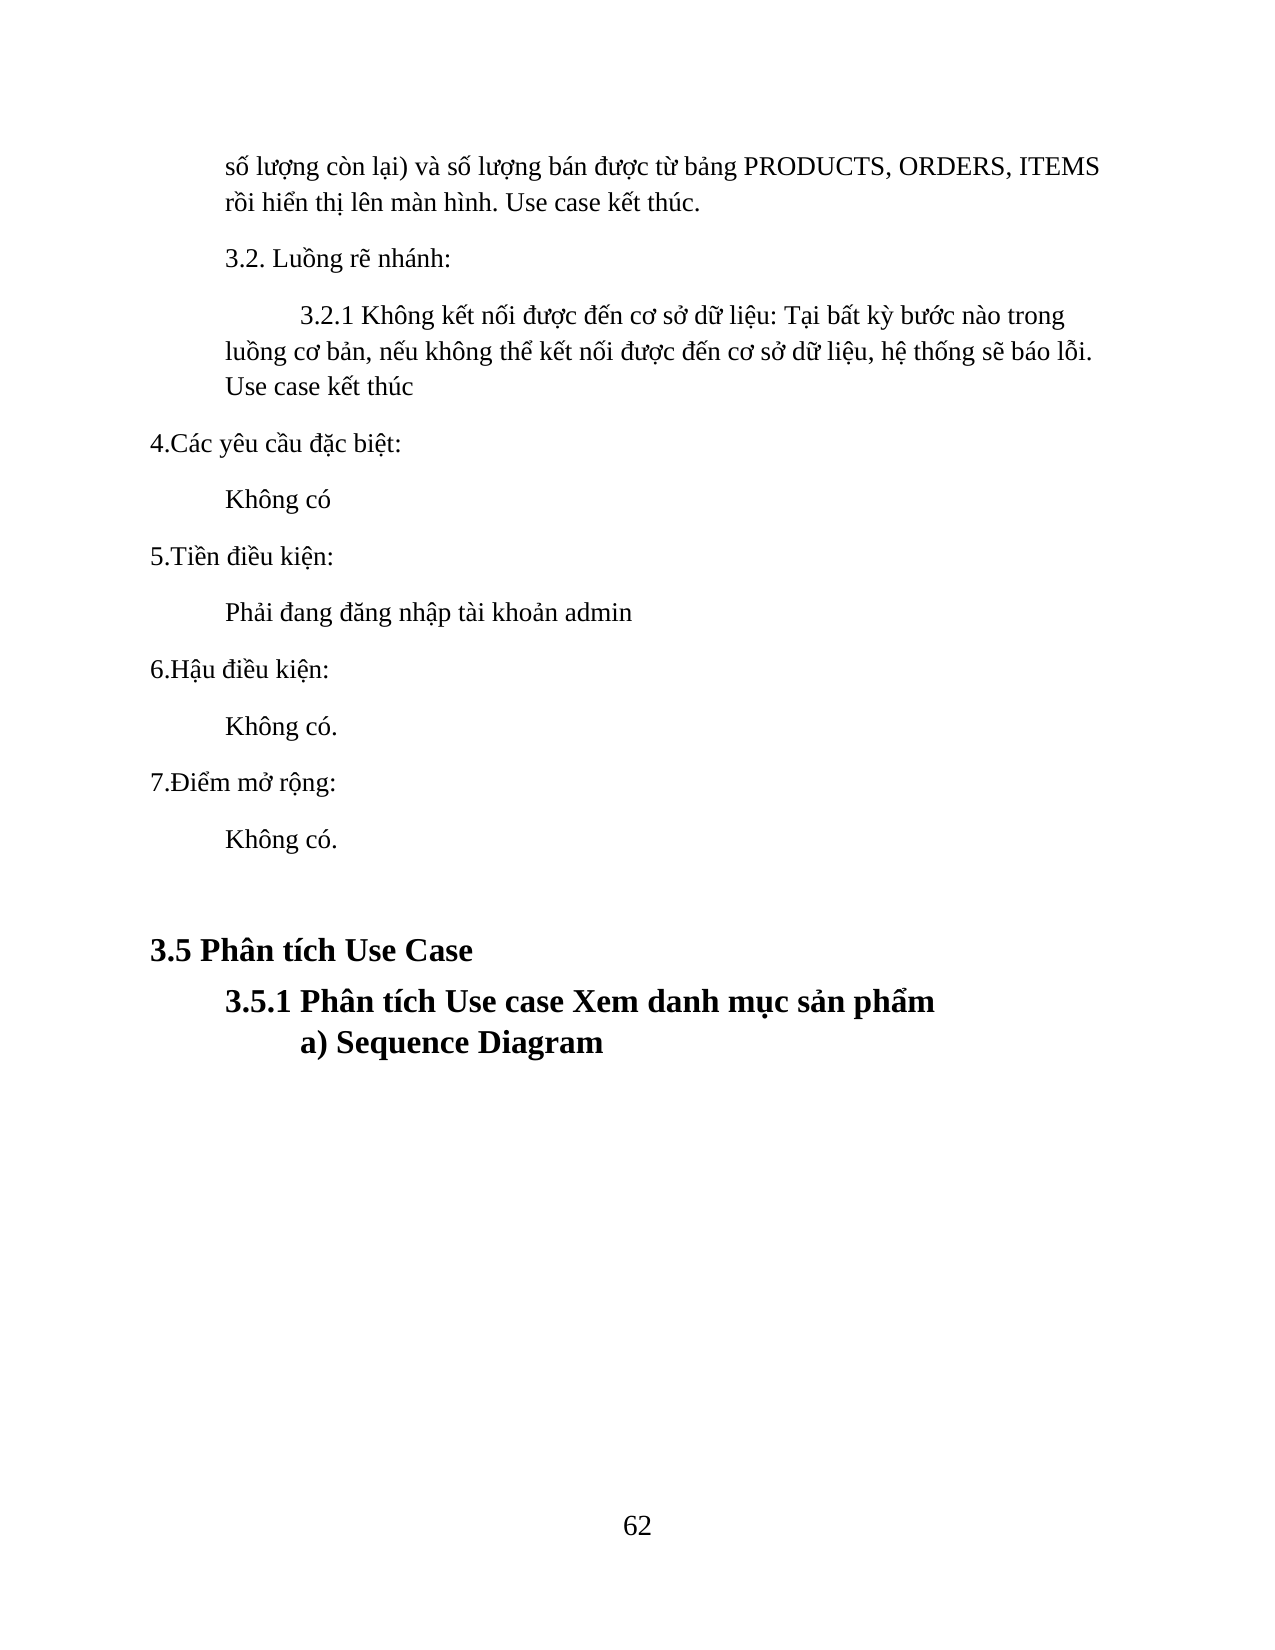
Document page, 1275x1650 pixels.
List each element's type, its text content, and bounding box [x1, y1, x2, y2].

text 3.2.1 Không kết nối được đến cơ sở dữ liệu: Tại bất kỳ bước nào trong luồng cơ bản, nếu không thể kết nối được đến cơ sở dữ liệu, hệ thống sẽ báo lỗi. Use case kết thúc [225, 299, 1125, 401]
text Không có [150, 483, 1125, 514]
text Không có. [150, 823, 1125, 854]
text 5.Tiền điều kiện: [150, 540, 1125, 571]
text Không có. [150, 710, 1125, 741]
subtitle 3.5 Phân tích Use Case [150, 930, 1125, 969]
text 7.Điểm mở rộng: [150, 766, 1125, 797]
text 3.2. Luồng rẽ nhánh: [150, 242, 1125, 273]
subtitle 3.5.1 Phân tích Use case Xem danh mục sản phẩm [150, 981, 1125, 1019]
text 4.Các yêu cầu đặc biệt: [150, 427, 1125, 458]
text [225, 150, 1125, 217]
text 6.Hậu điều kiện: [150, 653, 1125, 684]
text a) Sequence Diagram [225, 1023, 1125, 1061]
text Phải đang đăng nhập tài khoản admin [150, 597, 1125, 628]
